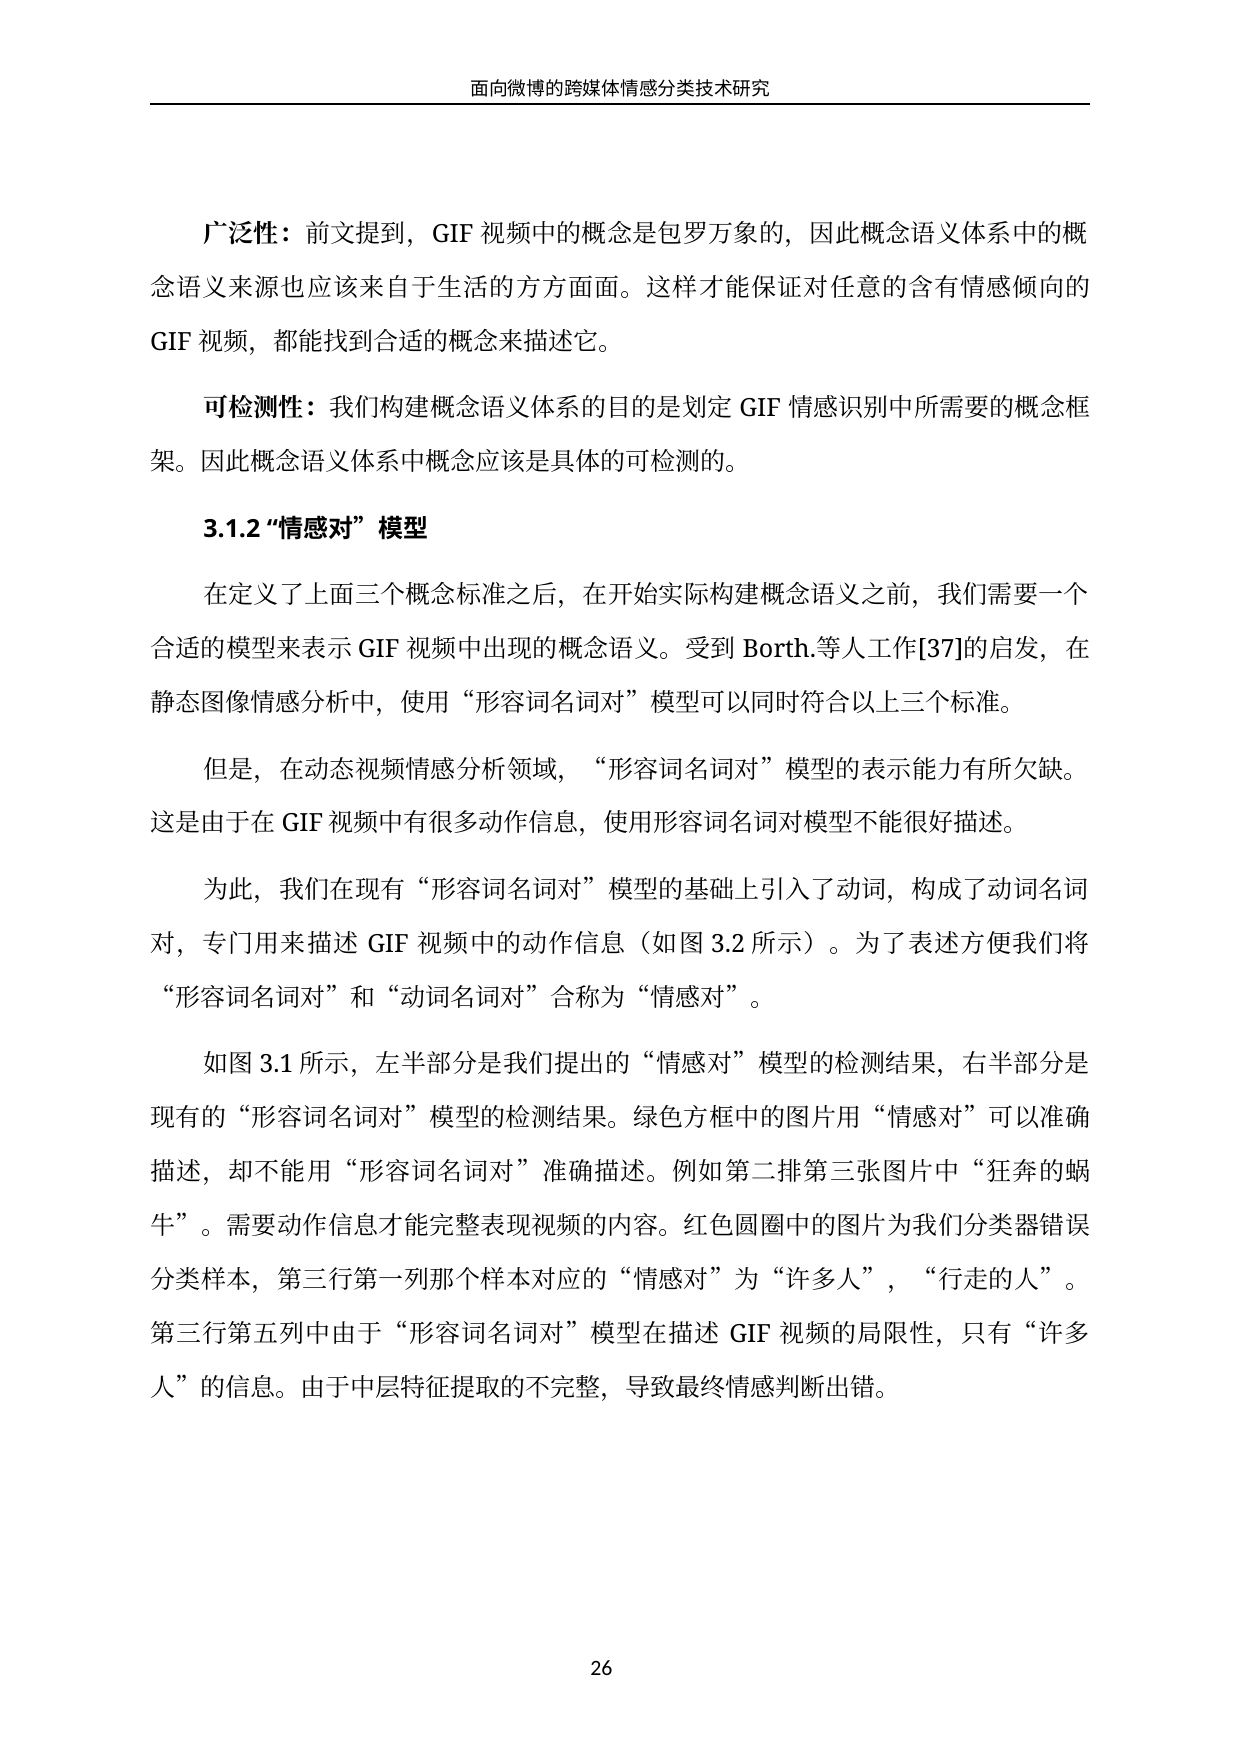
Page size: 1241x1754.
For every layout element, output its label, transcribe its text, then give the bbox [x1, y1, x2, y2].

text 如图3.1所示，左半部分是我们提出的“情感对”模型的检测结果，右半部分是现有的“形容词名词对”模型的检测结果。绿色方框中的图片用“情感对”可以准确描述，却不能用“形容词名词对”准确描述。例如第二排第三张图片中“狂奔的蜗牛”。需要动作信息才能完整表现视频的内容。红色圆圈中的图片为我们分类器错误分类样本，第三行第一列那个样本对应的“情感对”为“许多人”，“行走的人”。第三行第五列中由于“形容词名词对”模型在描述 GIF 视频的局限性，只有“许多人”的信息。由于中层特征提取的不完整，导致最终情感判断出错。 [150, 1044, 1090, 1403]
text 广泛性：前文提到，GIF 视频中的概念是包罗万象的，因此概念语义体系中的概念语义来源也应该来自于生活的方方面面。这样才能保证对任意的含有情感倾向的 GIF 视频，都能找到合适的概念来描述它。 [150, 213, 1090, 357]
text 可检测性：我们构建概念语义体系的目的是划定 GIF 情感识别中所需要的概念框架。因此概念语义体系中概念应该是具体的可检测的。 [150, 388, 1090, 478]
text 3.1.2 “情感对”模型 [150, 508, 1090, 544]
text 在定义了上面三个概念标准之后，在开始实际构建概念语义之前，我们需要一个合适的模型来表示GIF 视频中出现的概念语义。受到 Borth.等人工作[37]的启发，在静态图像情感分析中，使用“形容词名词对”模型可以同时符合以上三个标准。 [150, 575, 1090, 719]
text 但是，在动态视频情感分析领域，“形容词名词对”模型的表示能力有所欠缺。这是由于在 GIF视频中有很多动作信息，使用形容词名词对模型不能很好描述。 [150, 749, 1090, 839]
text 为此，我们在现有“形容词名词对”模型的基础上引入了动词，构成了动词名词对，专门用来描述 GIF 视频中的动作信息（如图3.2所示）。为了表述方便我们将“形容词名词对”和“动词名词对”合称为“情感对”。 [150, 870, 1090, 1013]
